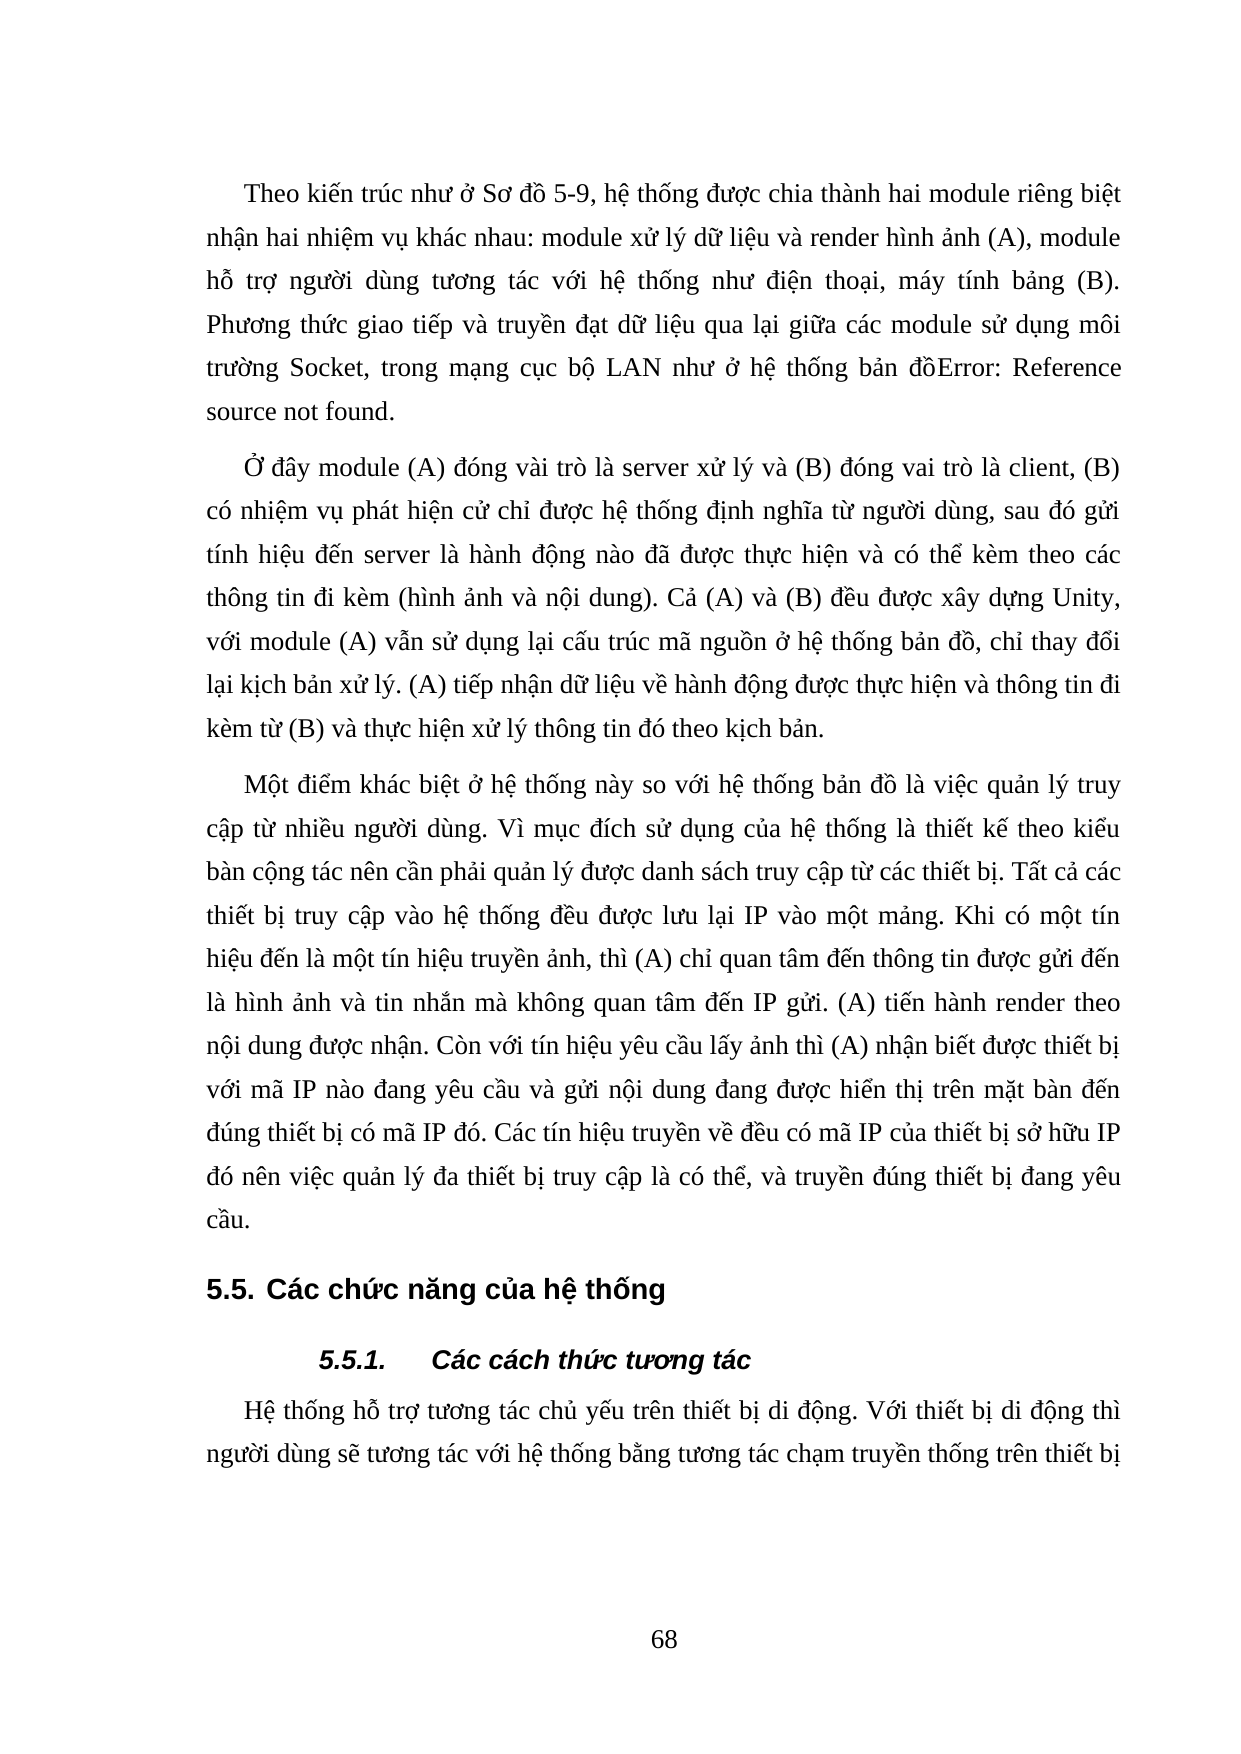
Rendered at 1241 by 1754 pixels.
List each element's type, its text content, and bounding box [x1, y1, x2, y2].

text Ở đây module (A) đóng vài trò là server xử lý và (B) đóng vai trò là client, (B) có nhiệm vụ phát hiện cử chỉ được hệ thống định nghĩa từ người dùng, sau đó gửi tính hiệu đến server là hành động nào đã được thực hiện và có thể kèm theo các thông tin đi kèm (hình ảnh và nội dung). Cả (A) và (B) đều được xây dựng Unity, với module (A) vẫn sử dụng lại cấu trúc mã nguồn ở hệ thống bản đồ, chỉ thay đổi lại kịch bản xử lý. (A) tiếp nhận dữ liệu về hành động được thực hiện và thông tin đi kèm từ (B) và thực hiện xử lý thông tin đó theo kịch bản. [206, 451, 1122, 743]
text Theo kiến trúc như ở Sơ đồ 5-1, hệ thống được chia thành hai module riêng biệt nhận hai nhiệm vụ khác nhau: module xử lý dữ liệu và render hình ảnh (A), module hỗ trợ người dùng tương tác với hệ thống như điện thoại, máy tính bảng (B). Phương thức giao tiếp và truyền đạt dữ liệu qua lại giữa các module sử dụng môi trường Socket, trong mạng cục bộ LAN như ở hệ thống bản đồ. [206, 177, 1122, 426]
subtitle Các cách thức tương tác [281, 1344, 1122, 1375]
text Một điểm khác biệt ở hệ thống này so với hệ thống bản đồ là việc quản lý truy cập từ nhiều người dùng. Vì mục đích sử dụng của hệ thống là thiết kế theo kiểu bàn cộng tác nên cần phải quản lý được danh sách truy cập từ các thiết bị. Tất cả các thiết bị truy cập vào hệ thống đều được lưu lại IP vào một mảng. Khi có một tín hiệu đến là một tín hiệu truyền ảnh, thì (A) chỉ quan tâm đến thông tin được gửi đến là hình ảnh và tin nhắn mà không quan tâm đến IP gửi. (A) tiến hành render theo nội dung được nhận. Còn với tín hiệu yêu cầu lấy ảnh thì (A) nhận biết được thiết bị với mã IP nào đang yêu cầu và gửi nội dung đang được hiển thị trên mặt bàn đến đúng thiết bị có mã IP đó. Các tín hiệu truyền về đều có mã IP của thiết bị sở hữu IP đó nên việc quản lý đa thiết bị truy cập là có thể, và truyền đúng thiết bị đang yêu cầu. [206, 768, 1122, 1235]
subtitle Các chức năng của hệ thống [206, 1272, 1122, 1306]
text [206, 1394, 1122, 1469]
